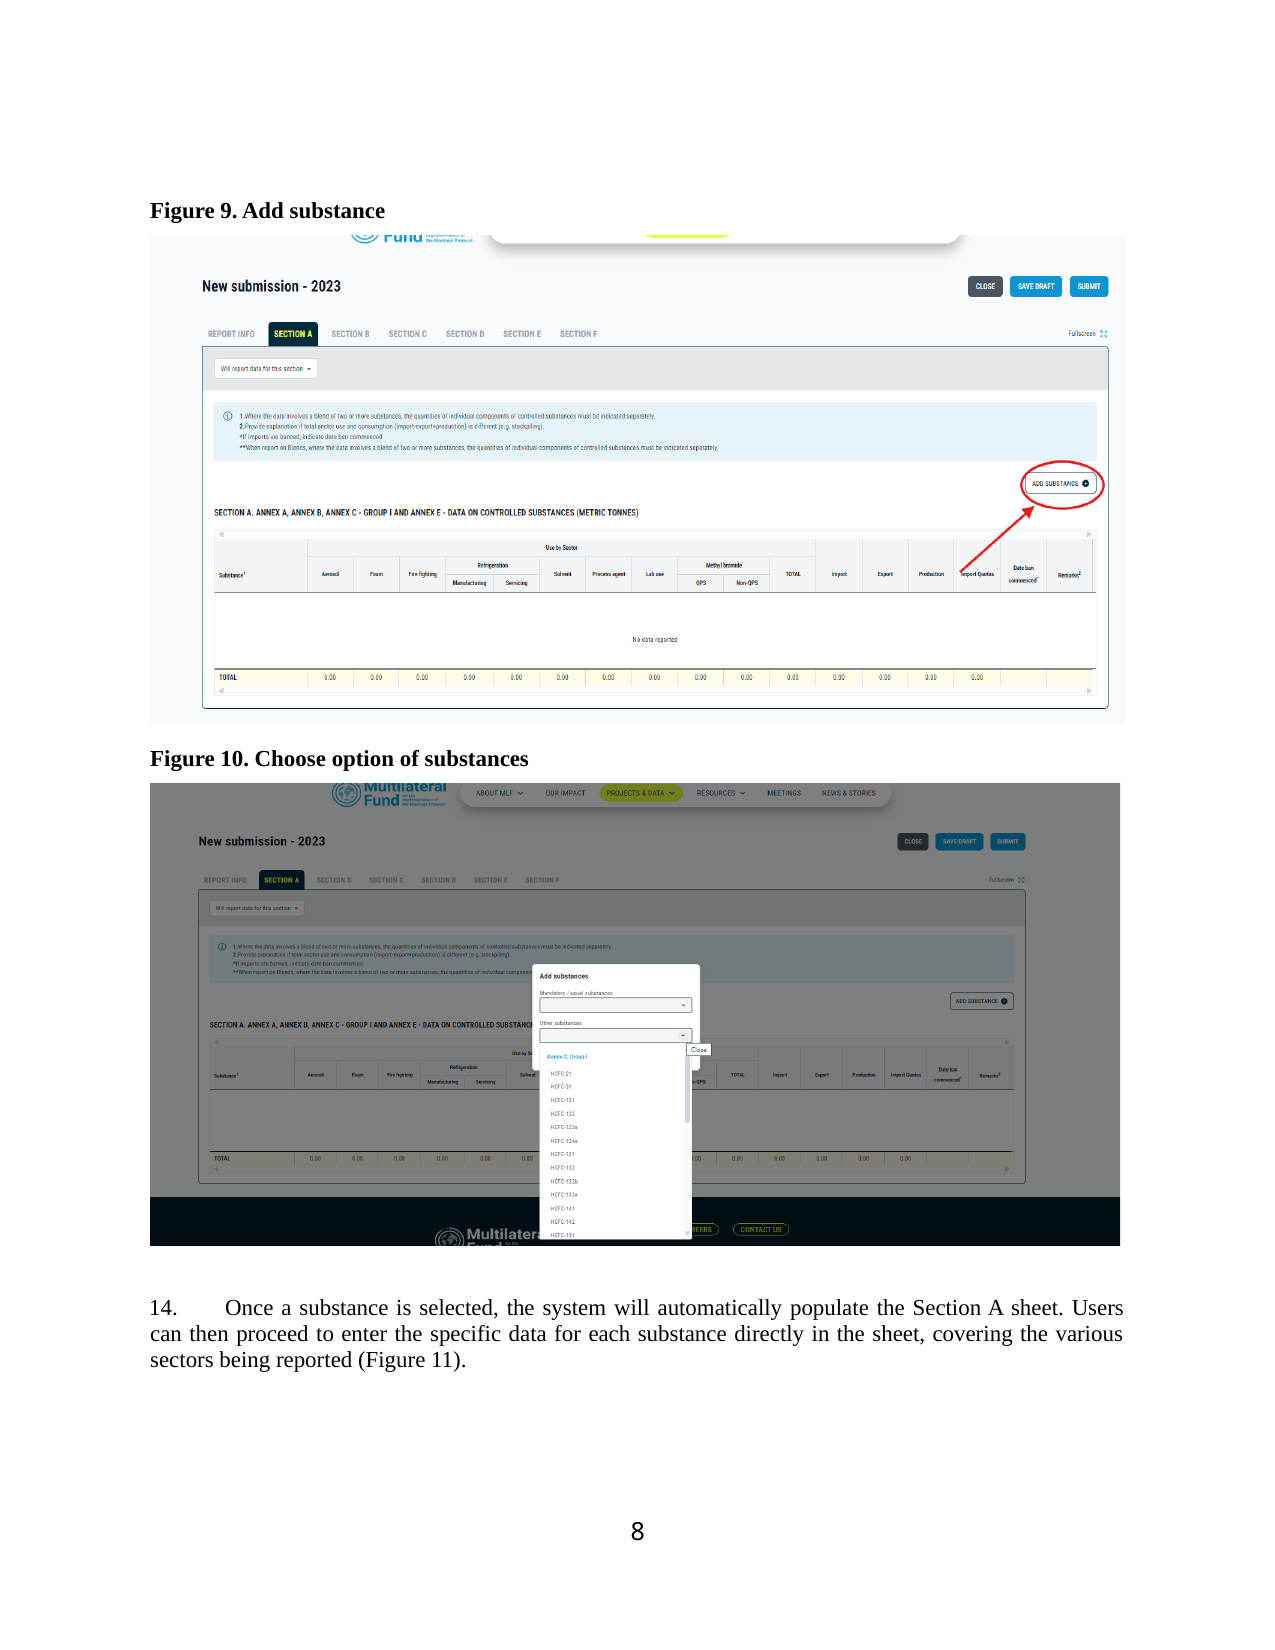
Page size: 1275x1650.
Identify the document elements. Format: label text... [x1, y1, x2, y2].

picture [150, 235, 1126, 724]
list Once a substance is selected, the system will automatically populate the Section A sheet. Users can then proceed to enter the specific data for each substance directly in the sheet, covering the various sectors being reported (Figure 11). [149, 1294, 1125, 1373]
picture [150, 783, 1121, 1246]
text Figure 10. Choose option of substances [150, 745, 1125, 771]
text Figure 9. Add substance [150, 197, 1125, 223]
